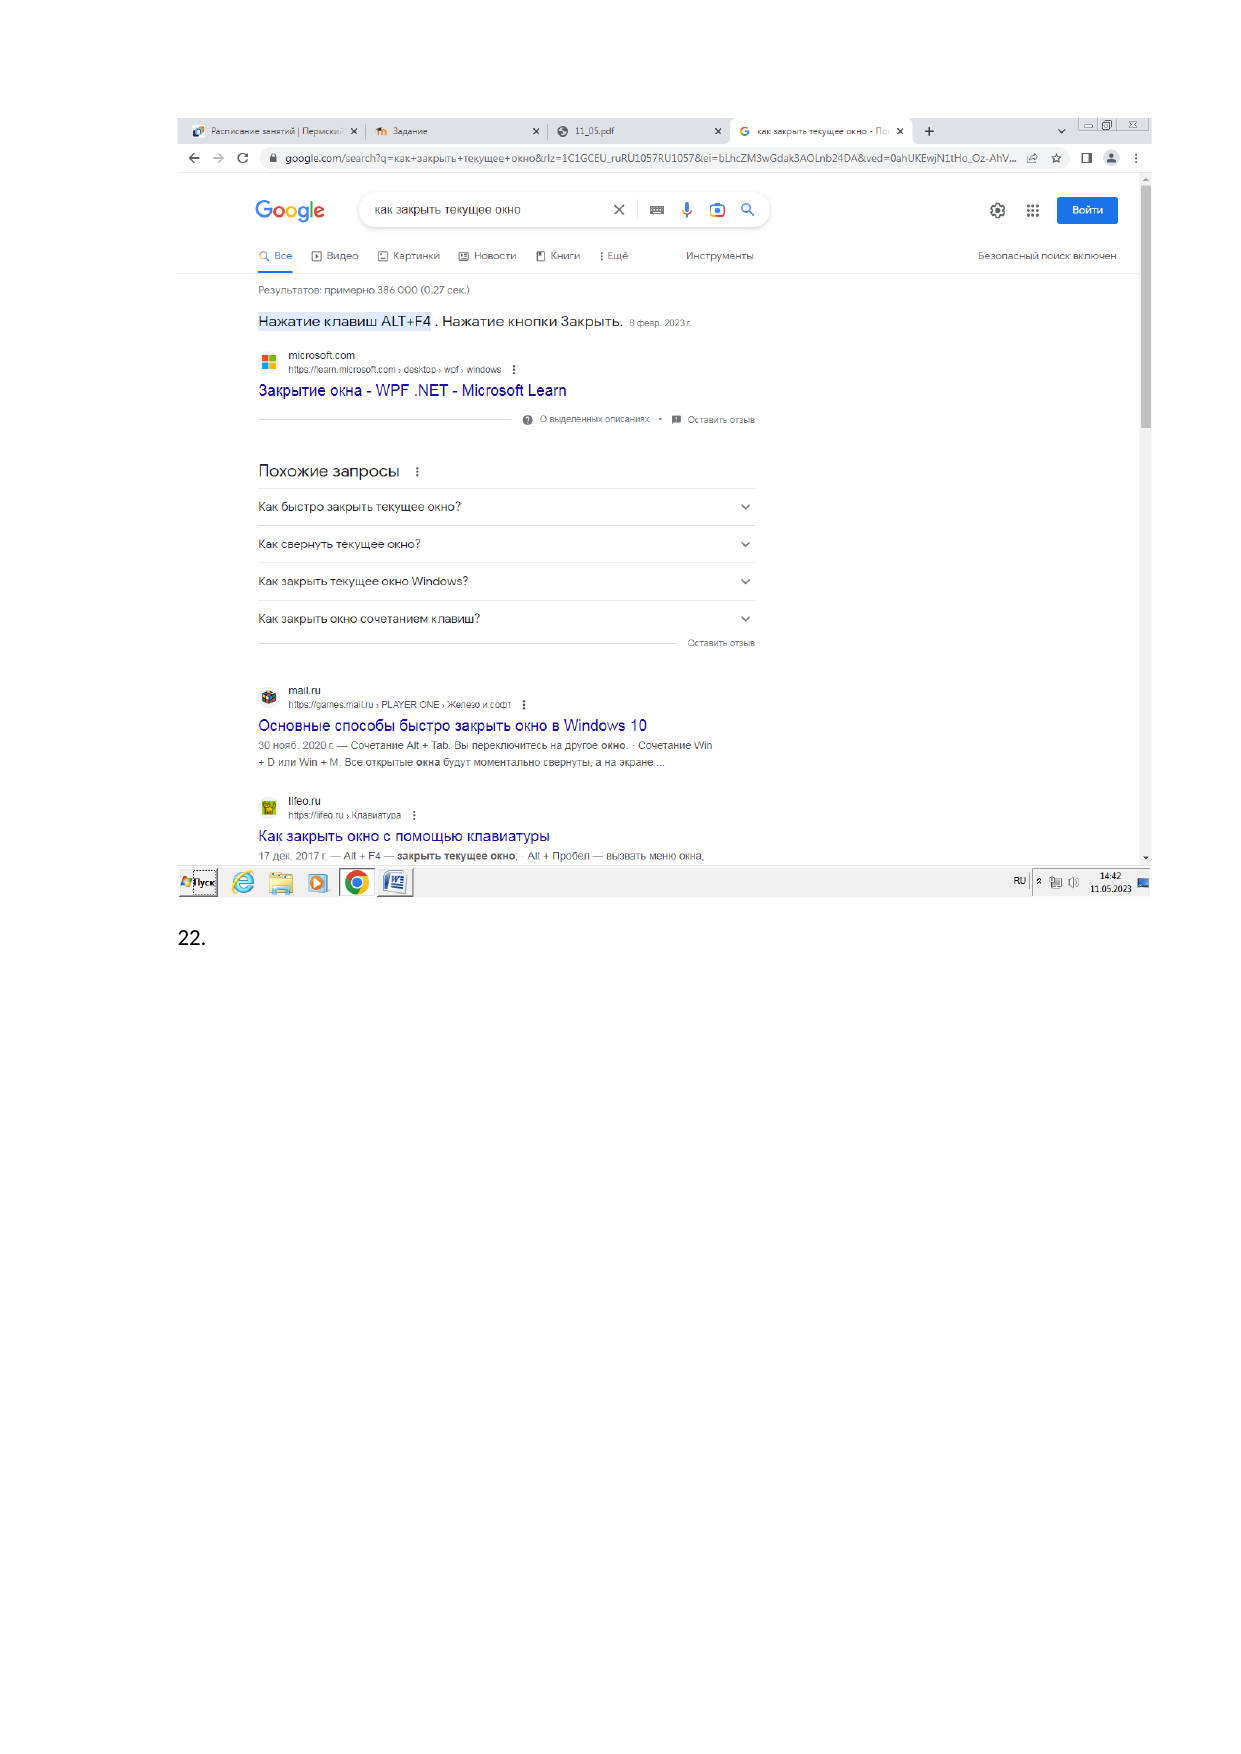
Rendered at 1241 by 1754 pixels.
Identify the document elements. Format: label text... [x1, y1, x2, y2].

picture [177, 118, 1152, 898]
text 22. [177, 923, 1152, 951]
